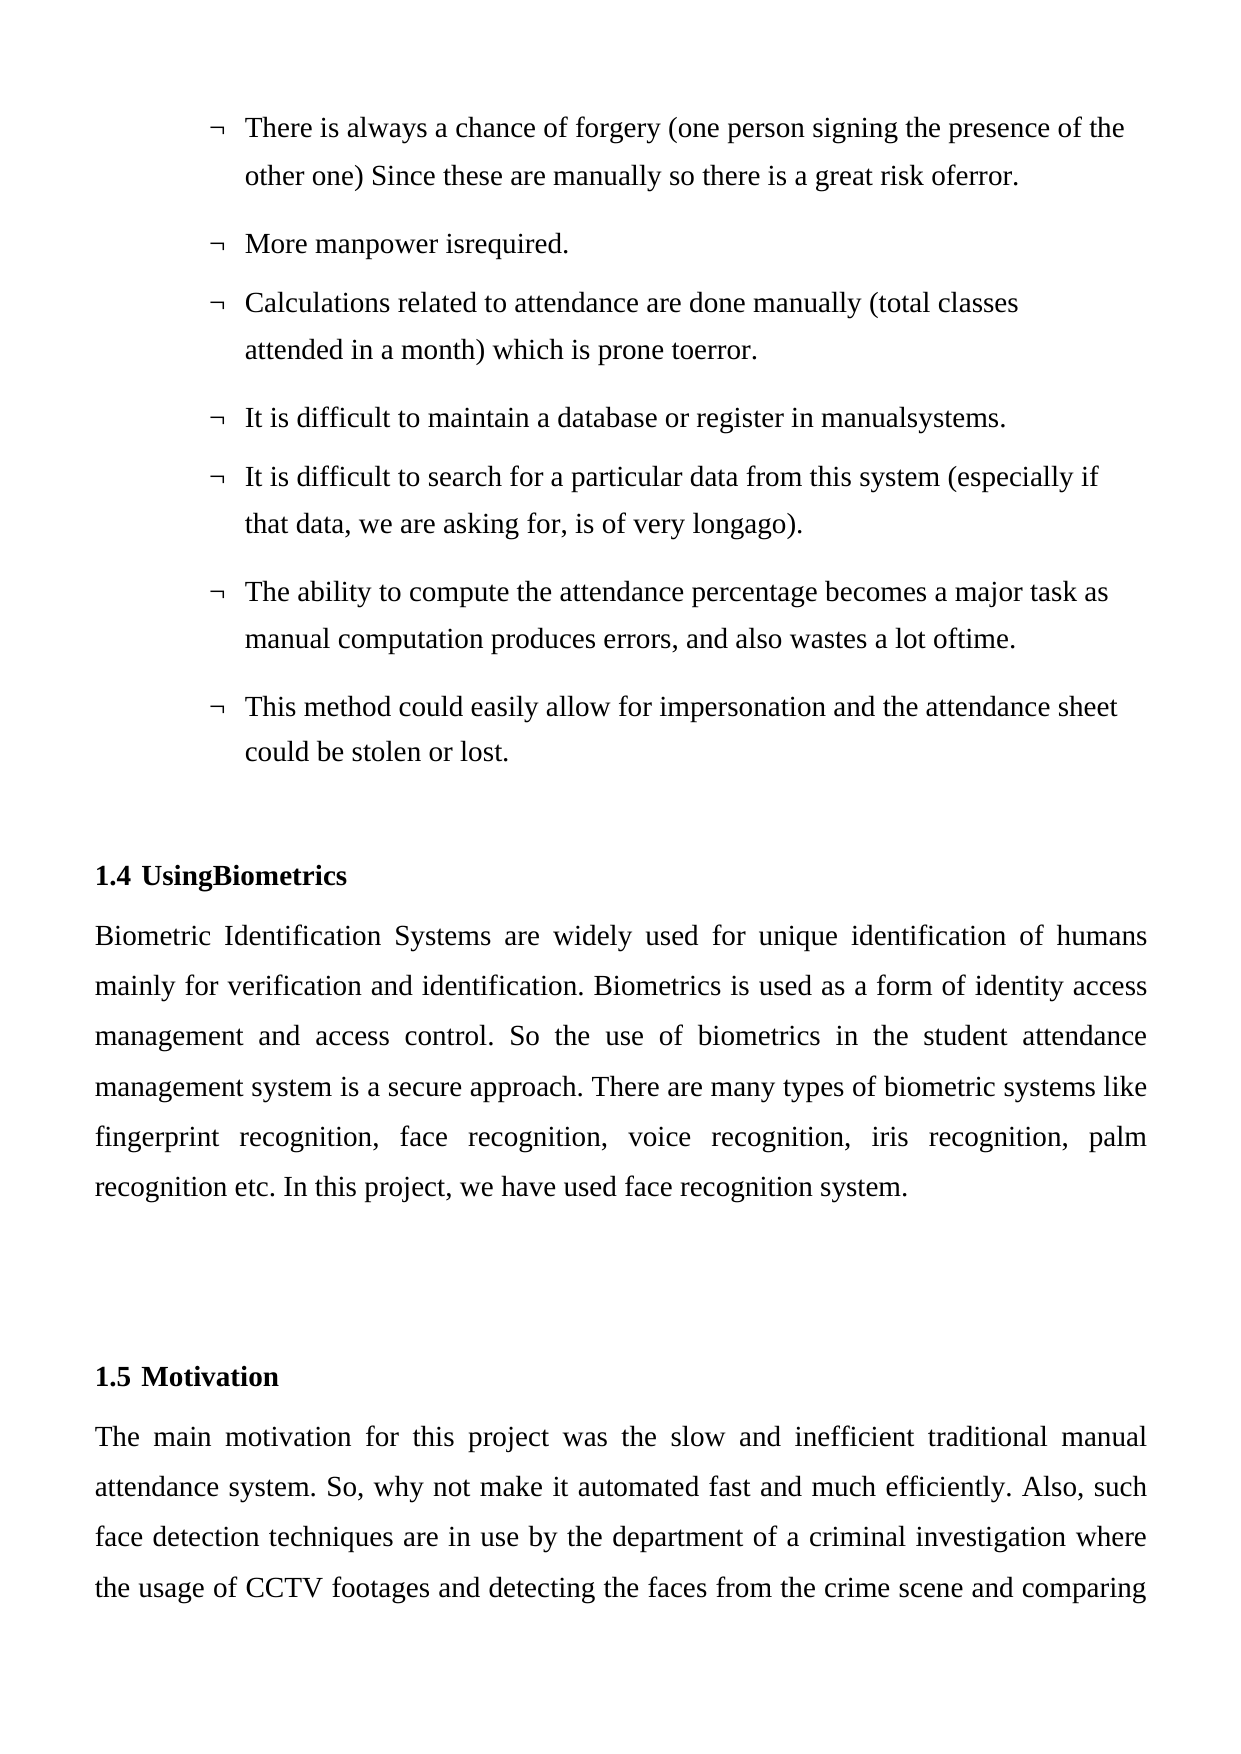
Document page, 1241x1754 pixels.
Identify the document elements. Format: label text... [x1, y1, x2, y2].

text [94, 1419, 1148, 1603]
text ¬ More manpower isrequired. [207, 226, 1198, 259]
text ¬ The ability to compute the attendance percentage becomes a major task as manual computation produces errors, and also wastes a lot oftime. [207, 574, 1144, 655]
text Biometric Identification Systems are widely used for unique identification of humans mainly for verification and identification. Biometrics is used as a form of identity access management and access control. So the use of biometrics in the student attendance management system is a secure approach. There are many types of biometric systems like fingerprint recognition, face recognition, voice recognition, iris recognition, palm recognition etc. In this project, we have used face recognition system. [94, 918, 1148, 1203]
subtitle UsingBiometrics [94, 858, 1198, 892]
text ¬ Calculations related to attendance are done manually (total classes attended in a month) which is prone toerror. [207, 285, 1123, 366]
text ¬ It is difficult to maintain a database or register in manualsystems. [207, 400, 1198, 433]
subtitle Motivation [94, 1359, 1198, 1393]
text ¬ There is always a chance of forgery (one person signing the presence of the other one) Since these are manually so there is a great risk oferror. [207, 110, 1135, 191]
text ¬ This method could easily allow for impersonation and the attendance sheet could be stolen or lost. [207, 689, 1135, 767]
text ¬ It is difficult to search for a particular data from this system (especially if that data, we are asking for, is of very longago). [207, 459, 1148, 540]
